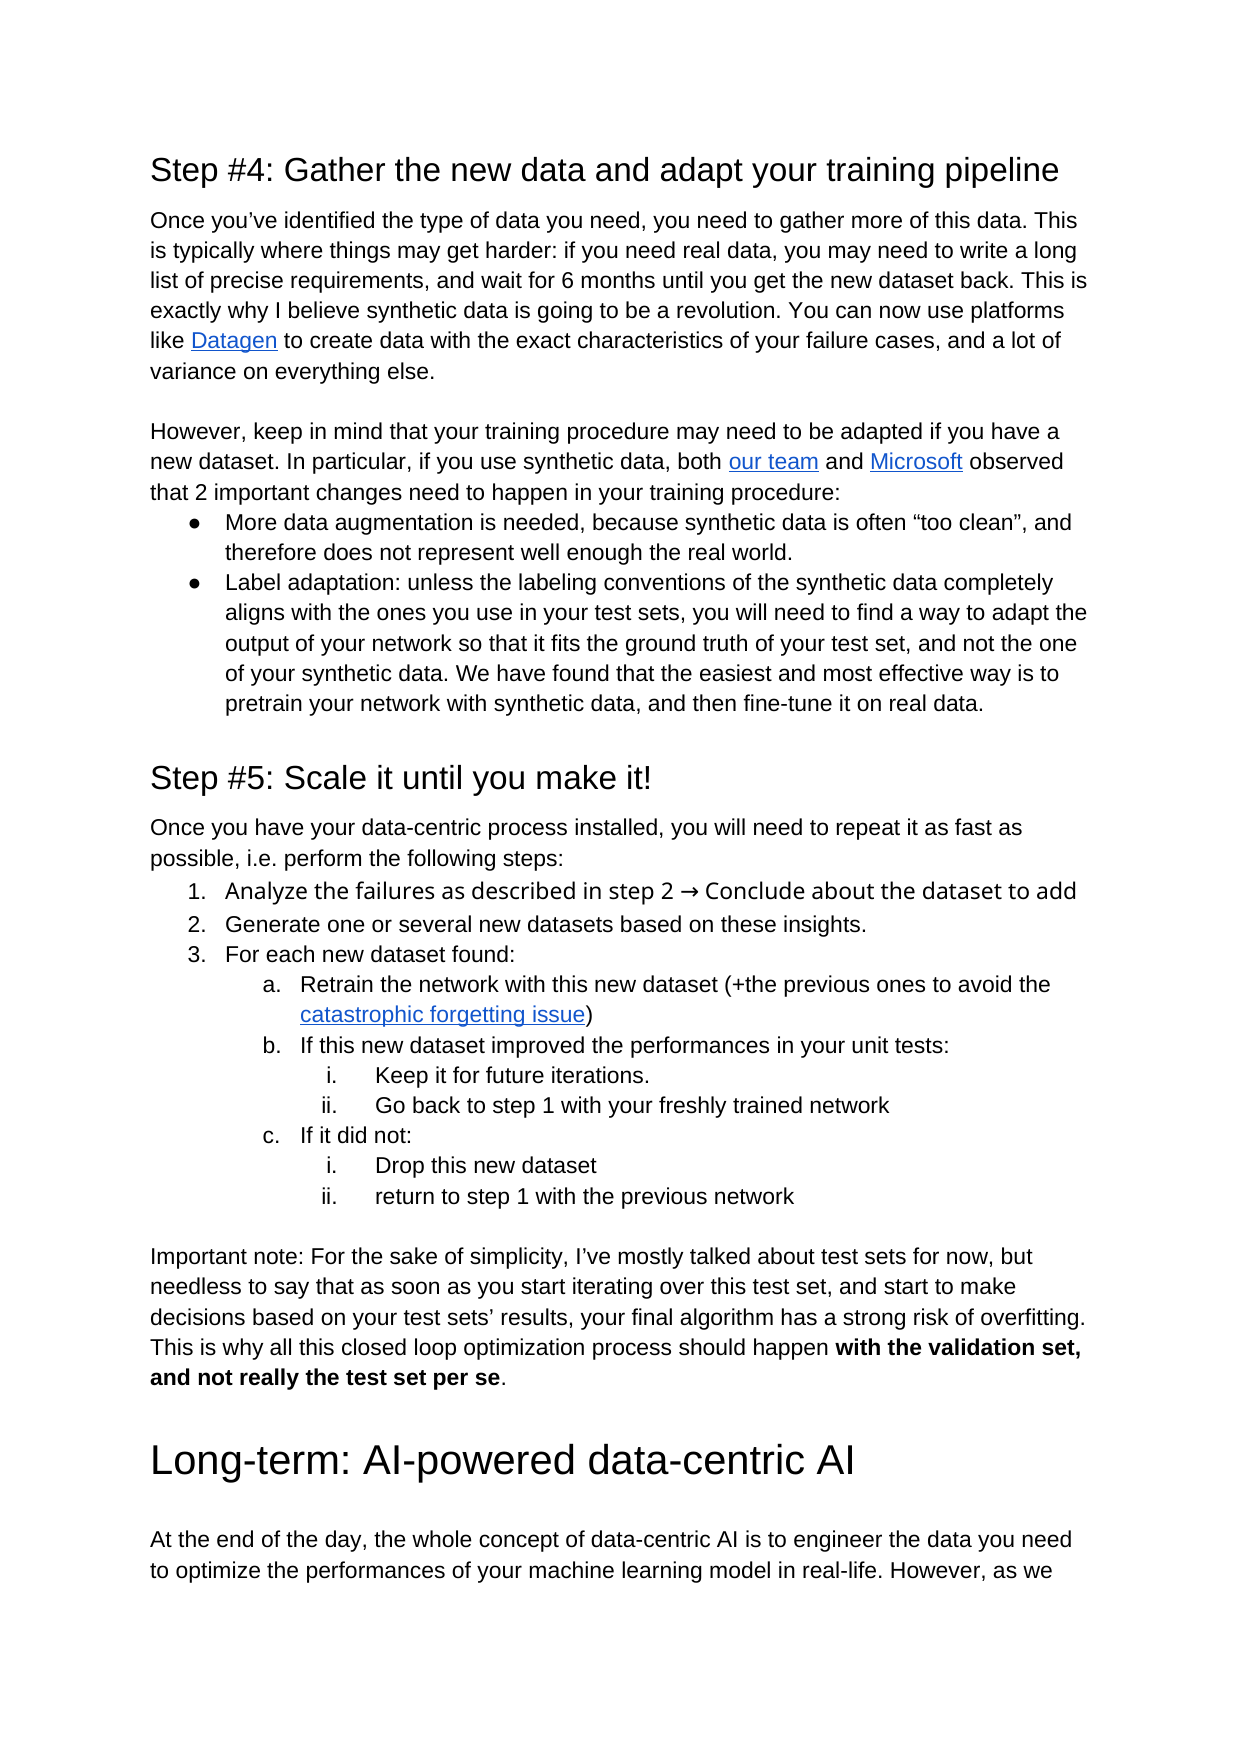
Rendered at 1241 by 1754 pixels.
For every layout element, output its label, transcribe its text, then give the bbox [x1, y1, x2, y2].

list Retrain the network with this new dataset (+the previous ones to avoid the catastrophic forgetting issue) [262, 971, 1090, 1028]
list Generate one or several new datasets based on these insights. [187, 911, 1090, 937]
text Once you have your data-centric process installed, you will need to repeat it as fast as possible, i.e. perform the following steps: [150, 814, 1090, 871]
list Analyze the failures as described in step 2 → Conclude about the dataset to add [187, 875, 1090, 906]
subtitle Step #4: Gather the new data and adapt your training pipeline [150, 150, 1090, 188]
text Important note: For the sake of simplicity, I’ve mostly talked about test sets for now, but needless to say that as soon as you start iterating over this test set, and start to make decisions based on your test sets’ results, your final algorithm has a strong risk of overfitting. This is why all this closed loop optimization process should happen with the validation set, and not really the test set per se. [150, 1243, 1090, 1390]
subtitle Long-term: AI-powered data-centric AI [150, 1436, 1090, 1484]
list More data augmentation is needed, because synthetic data is often “too clean”, and therefore does not represent well enough the real world. [187, 509, 1090, 565]
text However, keep in mind that your training procedure may need to be adapted if you have a new dataset. In particular, if you use synthetic data, both our team and Microsoft observed that 2 important changes need to happen in your training procedure: [150, 418, 1090, 505]
list Label adaptation: unless the labeling conventions of the synthetic data completely aligns with the ones you use in your test sets, you will need to find a way to adapt the output of your network so that it fits the ground truth of your test set, and not the one of your synthetic data. We have found that the easiest and most effective way is to pretrain your network with synthetic data, and then fine-tune it on real data. [187, 569, 1090, 716]
text Once you’ve identified the type of data you need, you need to gather more of this data. This is typically where things may get harder: if you need real data, you may need to write a long list of precise requirements, and wait for 6 months until you get the new dataset back. This is exactly why I believe synthetic data is going to be a revolution. You can now use platforms like Datagen to create data with the exact characteristics of your failure cases, and a lot of variance on everything else. [150, 207, 1090, 384]
list If it did not: [262, 1122, 1090, 1148]
list If this new dataset improved the performances in your unit tests: [262, 1032, 1090, 1058]
subtitle Step #5: Scale it until you make it! [150, 758, 1090, 796]
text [150, 1526, 1090, 1583]
list For each new dataset found: [187, 941, 1090, 967]
list Go back to step 1 with your freshly trained network [337, 1092, 1090, 1118]
list return to step 1 with the previous network [337, 1183, 1090, 1209]
list Keep it for future iterations. [337, 1062, 1090, 1088]
list Drop this new dataset [337, 1152, 1090, 1179]
